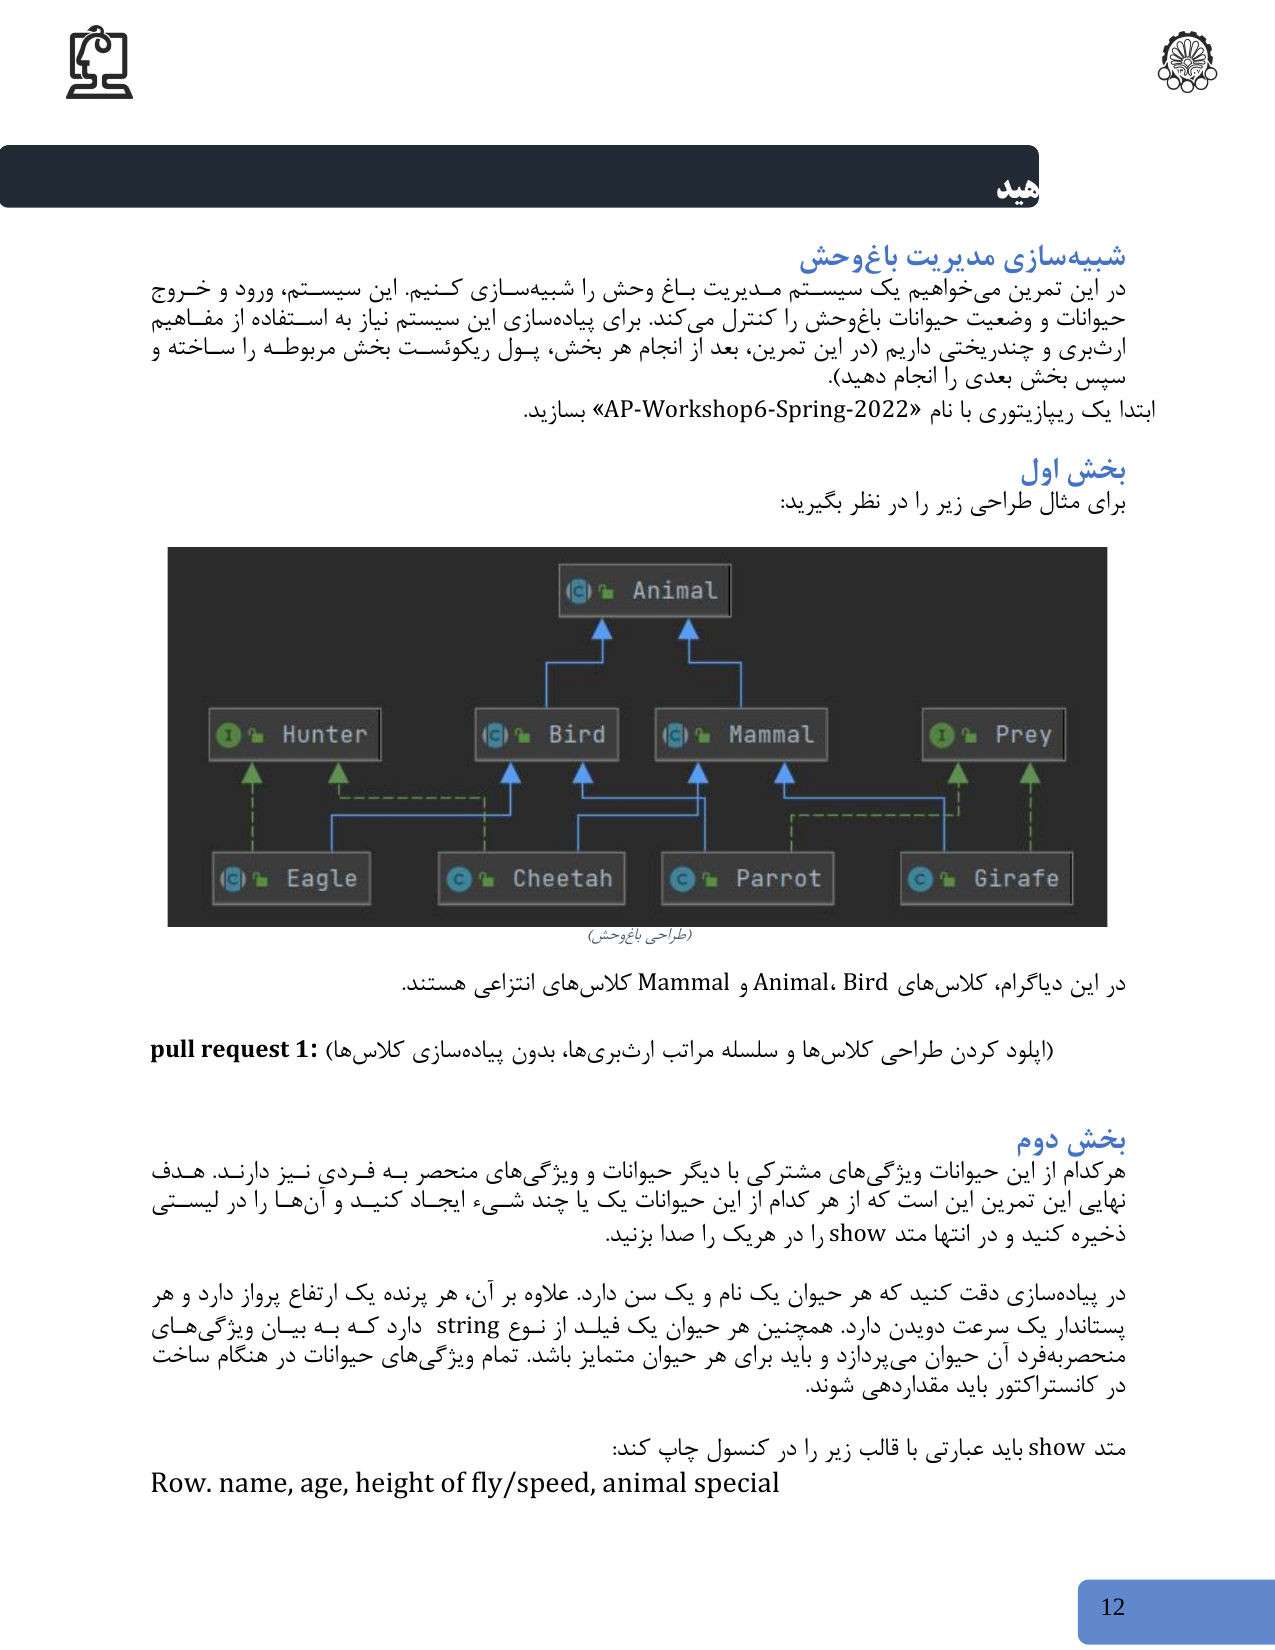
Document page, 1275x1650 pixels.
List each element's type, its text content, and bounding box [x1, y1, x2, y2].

text ابتدا یک ریپازیتوری با نام «AP-Workshop6-Spring-2022» بسازید. [150, 393, 1154, 427]
text متد show باید عبارتی با قالب زیر را در کنسول چاپ کند: [150, 1431, 1125, 1465]
subtitle انجام دهید [150, 175, 1125, 208]
text هرکدام از این حیوانات ویژگی‌های مشترکی با دیگر حیوانات و ویژگی‌های منحصر به فردی نیز دارند. هدف نهایی این تمرین این است که از هر کدام از این حیوانات یک یا چند شیء ایجاد کنید و آن‌ها را در لیستی ذخیره کنید و در انتها متد show را در هریک را صدا بزنید. [150, 1159, 1125, 1252]
text برای مثال طراحی زیر را در نظر بگیرید: [150, 489, 1125, 519]
text Row. name, age, height of fly/speed, animal special [150, 1465, 1125, 1499]
text (طراحی باغ‌وحش) [150, 927, 1125, 946]
text در پیاده‌سازی دقت کنید که هر حیوان یک نام و یک سن دارد. علاوه بر آن، هر پرنده یک ارتفاع پرواز دارد و هر پستاندار یک سرعت دویدن دارد. همچنین هر حیوان یک فیلد از نوع string دارد که به بیان ویژگی‌های منحصر‌به‌فرد آن حیوان می‌پر‌‌‌‌‌‌‌دازد و باید برای هر حیوان متمایز باشد. تمام ویژگی‌های حیوانات در هنگام ساخت در کانستراکتور باید مقدار‌دهی شوند. [150, 1281, 1125, 1402]
text در این تمرین می‌خواهیم یک سیستم مدیریت باغ وحش را شبیه‌سازی کنیم. این سیستم، ورود و خروج حیوانات و وضعیت حیوانات باغ‌وحش را کنترل می‌کند. برای پیاده‌سازی این سیستم نیاز به استفاده از مفاهیم ارث‌بری و چندریختی داریم (در این تمرین، بعد از انجام هر بخش، پول ریکوئست بخش مربوطه را ساخته و سپس بخش بعدی را انجام دهید). [150, 277, 1125, 393]
subtitle بخش اول [150, 456, 1125, 489]
picture [167, 547, 1108, 927]
subtitle شبیه‌سازی مدیریت باغ‌وحش [150, 243, 1125, 277]
text در این دیاگرام، کلاس‌های Animal، Bird و Mammal کلاس‌های انتزاعی هستند. [150, 967, 1125, 1000]
text pull request 1: (اپلود کردن طراحی کلاس‌ها و سلسله مراتب ارث‌بری‌ها، بدون پیاده‌سازی کلاس‌ها) [150, 1029, 1125, 1068]
subtitle بخش دوم [150, 1126, 1125, 1159]
